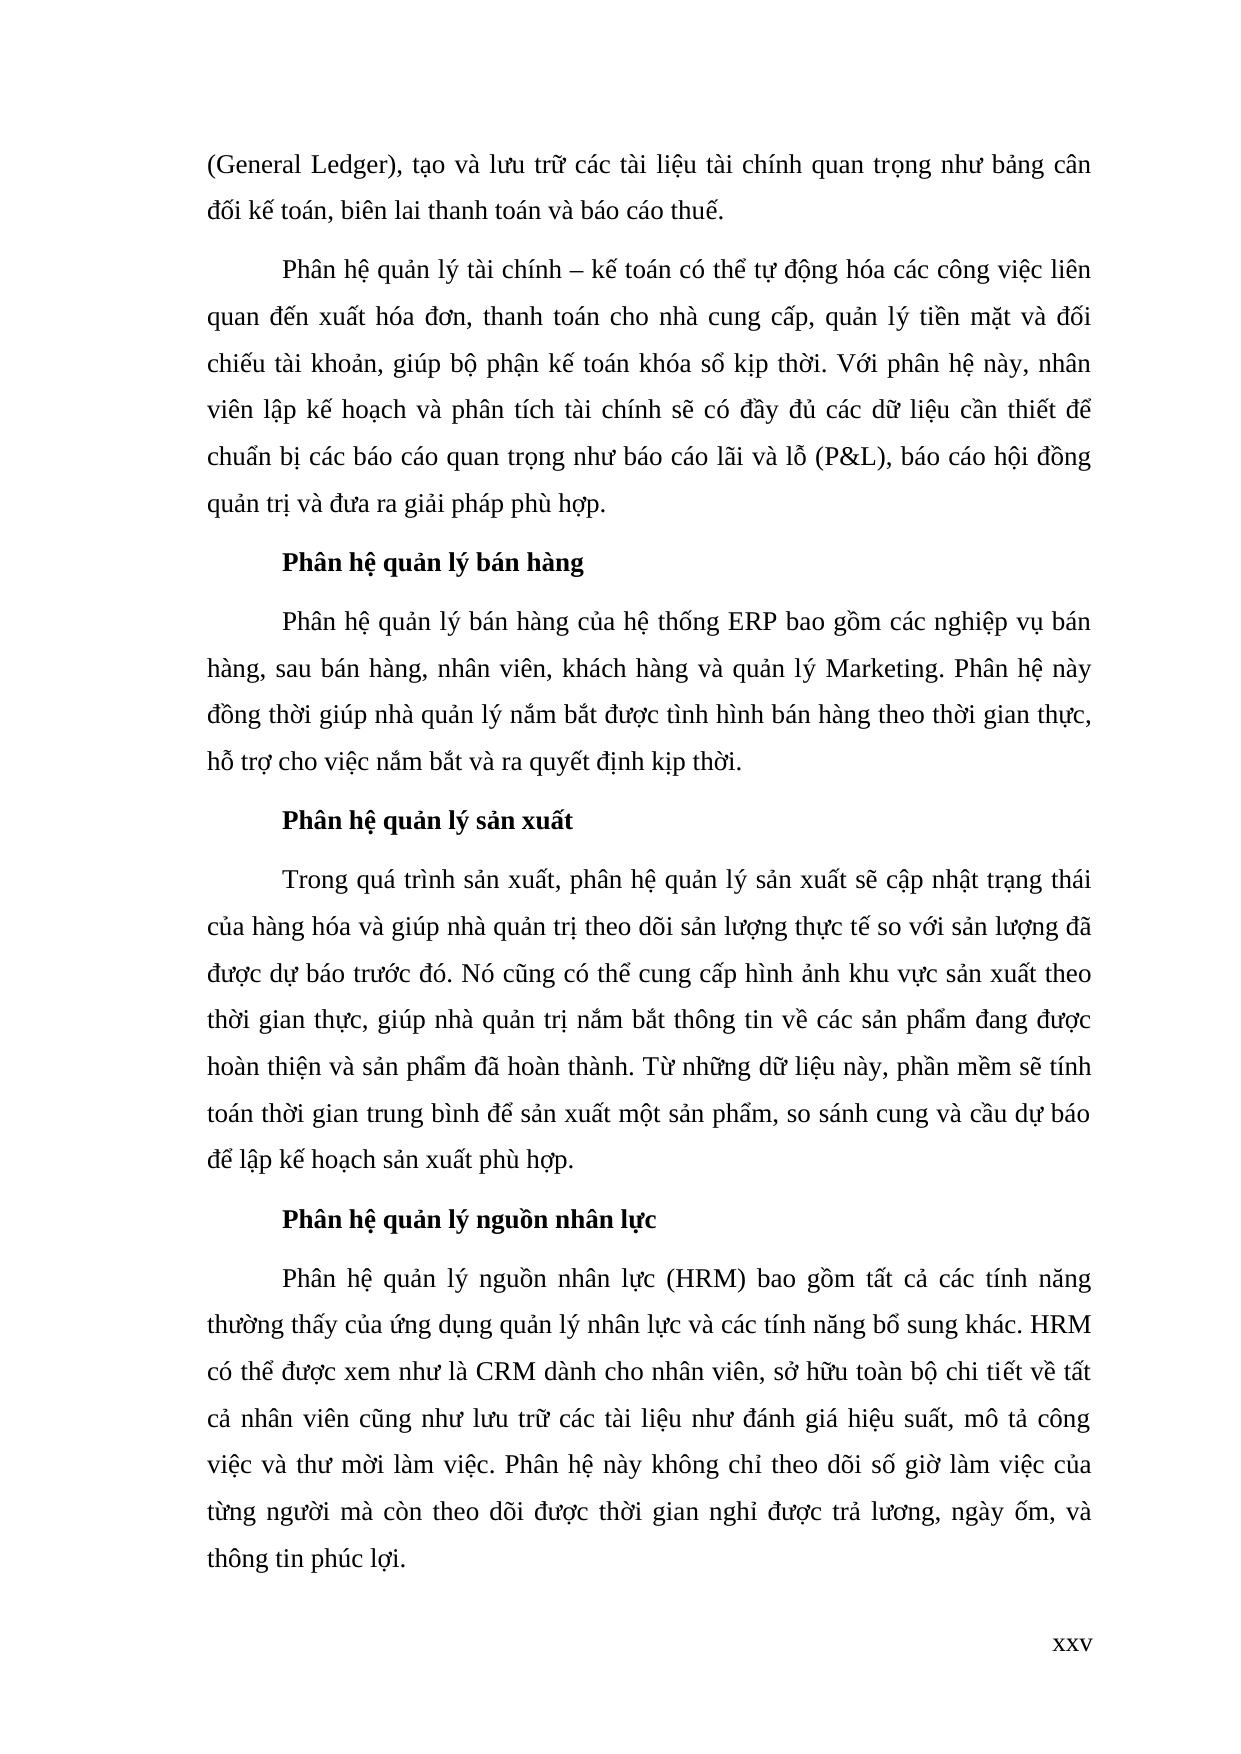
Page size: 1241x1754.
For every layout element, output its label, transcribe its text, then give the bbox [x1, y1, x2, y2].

text Phân hệ quản lý sản xuất [207, 804, 1092, 836]
text Phân hệ quản lý tài chính – kế toán có thể tự động hóa các công việc liên quan đến xuất hóa đơn, thanh toán cho nhà cung cấp, quản lý tiền mặt và đối chiếu tài khoản, giúp bộ phận kế toán khóa sổ kịp thời. Với phân hệ này, nhân viên lập kế hoạch và phân tích tài chính sẽ có đầy đủ các dữ liệu cần thiết để chuẩn bị các báo cáo quan trọng như báo cáo lãi và lỗ (P&L), báo cáo hội đồng quản trị và đưa ra giải pháp phù hợp. [207, 253, 1092, 518]
text Trong quá trình sản xuất, phân hệ quản lý sản xuất sẽ cập nhật trạng thái của hàng hóa và giúp nhà quản trị theo dõi sản lượng thực tế so với sản lượng đã được dự báo trước đó. Nó cũng có thể cung cấp hình ảnh khu vực sản xuất theo thời gian thực, giúp nhà quản trị nắm bắt thông tin về các sản phẩm đang được hoàn thiện và sản phẩm đã hoàn thành. Từ những dữ liệu này, phần mềm sẽ tính toán thời gian trung bình để sản xuất một sản phẩm, so sánh cung và cầu dự báo để lập kế hoạch sản xuất phù hợp. [207, 863, 1092, 1175]
text Phân hệ quản lý bán hàng của hệ thống ERP bao gồm các nghiệp vụ bán hàng, sau bán hàng, nhân viên, khách hàng và quản lý Marketing. Phân hệ này đồng thời giúp nhà quản lý nắm bắt được tình hình bán hàng theo thời gian thực, hỗ trợ cho việc nắm bắt và ra quyết định kịp thời. [207, 605, 1092, 776]
text Phân hệ quản lý bán hàng [207, 546, 1092, 577]
text Phân hệ quản lý nguồn nhân lực (HRM) bao gồm tất cả các tính năng thường thấy của ứng dụng quản lý nhân lực và các tính năng bổ sung khác. HRM có thể được xem như là CRM dành cho nhân viên, sở hữu toàn bộ chi tiết về tất cả nhân viên cũng như lưu trữ các tài liệu như đánh giá hiệu suất, mô tả công việc và thư mời làm việc. Phân hệ này không chỉ theo dõi số giờ làm việc của từng người mà còn theo dõi được thời gian nghỉ được trả lương, ngày ốm, và thông tin phúc lợi. [207, 1262, 1092, 1573]
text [207, 148, 1092, 226]
text Phân hệ quản lý nguồn nhân lực [207, 1203, 1092, 1234]
